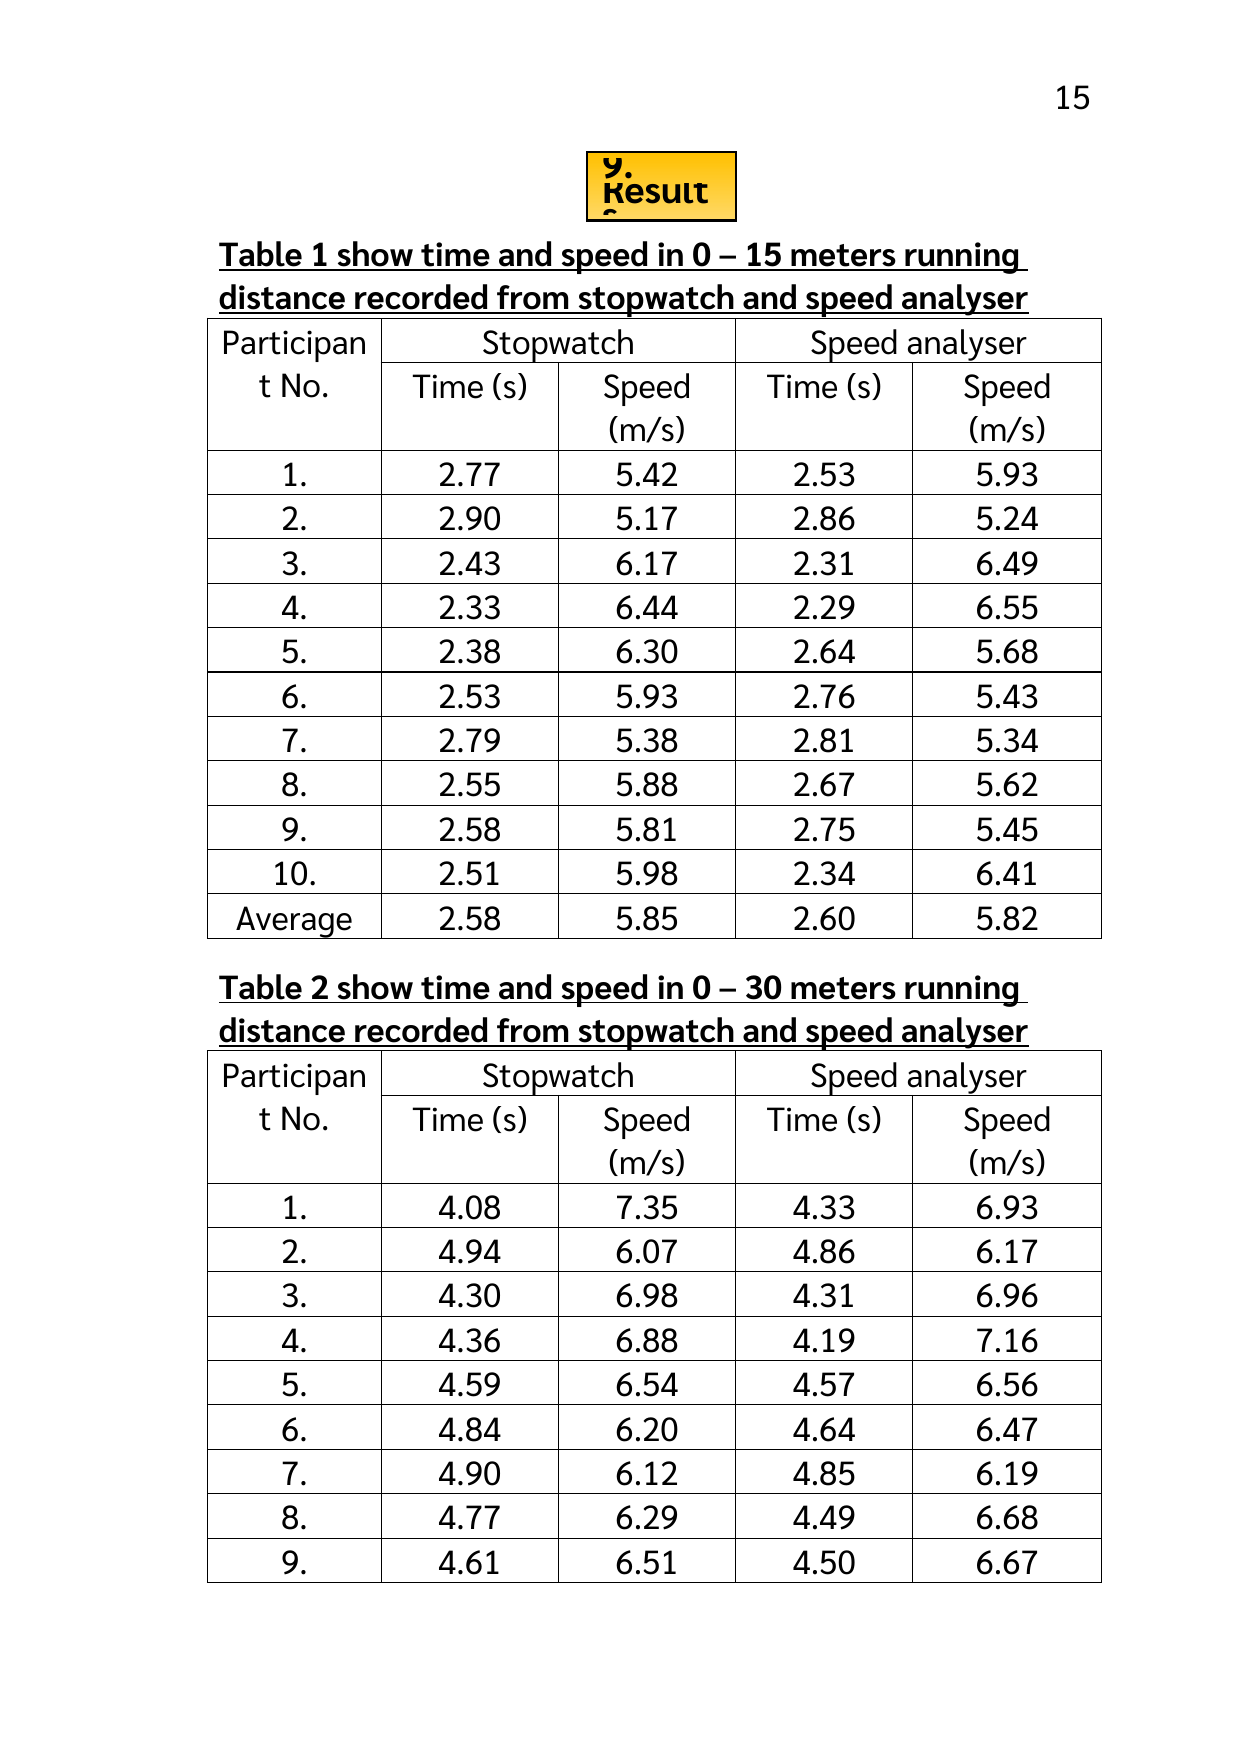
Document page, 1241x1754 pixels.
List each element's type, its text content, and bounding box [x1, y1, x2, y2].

table_cell 2.86 [736, 495, 912, 538]
table_cell 4.94 [382, 1228, 558, 1271]
table_cell Speed (m/s) [559, 363, 735, 449]
table_cell 2.64 [736, 628, 912, 671]
table_cell 2.81 [736, 717, 912, 760]
table_cell 2. [208, 495, 381, 538]
table_cell Time (s) [736, 363, 912, 449]
table_cell 6. [208, 1405, 381, 1449]
table_cell 2.76 [736, 673, 912, 716]
table_cell 6.96 [913, 1272, 1101, 1316]
table_cell 2.60 [736, 894, 912, 938]
table_cell 4.36 [382, 1317, 558, 1360]
table_cell 2.55 [382, 761, 558, 804]
table_cell 2.51 [382, 850, 558, 893]
table_cell 4.77 [382, 1494, 558, 1537]
table_cell 1. [208, 1184, 381, 1227]
table_cell Average [208, 894, 381, 938]
table_cell 4.64 [736, 1405, 912, 1449]
table_cell 6.88 [559, 1317, 735, 1360]
table_cell 5.85 [559, 894, 735, 938]
table_cell 2.77 [382, 451, 558, 494]
table_cell 7.35 [559, 1184, 735, 1227]
table_cell 6.56 [913, 1361, 1101, 1404]
table_cell 6.17 [913, 1228, 1101, 1271]
table_cell 6.44 [559, 584, 735, 627]
table_cell 3. [208, 1272, 381, 1316]
table_cell Time (s) [382, 363, 558, 449]
table_cell 3. [208, 539, 381, 583]
table_cell Speed (m/s) [913, 1096, 1101, 1182]
table_cell Speed (m/s) [913, 363, 1101, 449]
table_cell 4.90 [382, 1450, 558, 1493]
table_cell 7. [208, 1450, 381, 1493]
table_cell 5.62 [913, 761, 1101, 804]
table_cell 5.34 [913, 717, 1101, 760]
table_cell 6.51 [559, 1539, 735, 1582]
table_header Participant No. [208, 319, 381, 449]
table_cell 2.29 [736, 584, 912, 627]
table_cell 5.24 [913, 495, 1101, 538]
table_cell 2.31 [736, 539, 912, 583]
table_header Speed analyser [736, 319, 1101, 362]
table_cell Time (s) [736, 1096, 912, 1182]
table_cell 5.42 [559, 451, 735, 494]
table_cell 4.86 [736, 1228, 912, 1271]
table_cell 6.67 [913, 1539, 1101, 1582]
table_cell 2.53 [736, 451, 912, 494]
table_cell 5.43 [913, 673, 1101, 716]
table_cell 2.90 [382, 495, 558, 538]
table_header Participant No. [208, 1051, 381, 1182]
table_cell 2.43 [382, 539, 558, 583]
table_cell 6.17 [559, 539, 735, 583]
table_cell 6.12 [559, 1450, 735, 1493]
table_cell 5.98 [559, 850, 735, 893]
text Table 1 show time and speed in 0 – 15 meters running distance recorded from stopwatch and speed analyser [218, 231, 1090, 317]
table_cell 4. [208, 584, 381, 627]
table_cell 7.16 [913, 1317, 1101, 1360]
table_cell 5.81 [559, 806, 735, 849]
table_cell 4.31 [736, 1272, 912, 1316]
table_cell 4.85 [736, 1450, 912, 1493]
table_header Stopwatch [382, 1051, 735, 1095]
table_header Stopwatch [382, 319, 735, 362]
table_cell 2.79 [382, 717, 558, 760]
table_cell 5.93 [559, 673, 735, 716]
text Table 2 show time and speed in 0 – 30 meters running distance recorded from stopwatch and speed analyser [218, 964, 1090, 1050]
table_cell 6.07 [559, 1228, 735, 1271]
table_cell 4.84 [382, 1405, 558, 1449]
table_cell 6.68 [913, 1494, 1101, 1537]
table_cell 2.75 [736, 806, 912, 849]
table_cell 4.57 [736, 1361, 912, 1404]
table_cell 8. [208, 1494, 381, 1537]
table_cell 6.98 [559, 1272, 735, 1316]
table_cell 5. [208, 1361, 381, 1404]
table_cell 6.29 [559, 1494, 735, 1537]
table_cell 5.45 [913, 806, 1101, 849]
table_cell 6.19 [913, 1450, 1101, 1493]
table_cell 10. [208, 850, 381, 893]
table_cell 6.54 [559, 1361, 735, 1404]
table_cell 6.41 [913, 850, 1101, 893]
table_cell 2.58 [382, 806, 558, 849]
table_cell 6. [208, 673, 381, 716]
table_cell 6.47 [913, 1405, 1101, 1449]
table_cell 5.38 [559, 717, 735, 760]
table_cell 2.67 [736, 761, 912, 804]
table_cell 5.17 [559, 495, 735, 538]
table_cell 8. [208, 761, 381, 804]
table_cell 6.93 [913, 1184, 1101, 1227]
table_cell 2.58 [382, 894, 558, 938]
table_cell Speed (m/s) [559, 1096, 735, 1182]
table_cell 5.88 [559, 761, 735, 804]
table_cell 5. [208, 628, 381, 671]
table_cell 2.38 [382, 628, 558, 671]
table_cell 9. [208, 806, 381, 849]
table_header Speed analyser [736, 1051, 1101, 1095]
table_cell 4.59 [382, 1361, 558, 1404]
table_cell 6.20 [559, 1405, 735, 1449]
table_cell 5.93 [913, 451, 1101, 494]
table_cell 6.30 [559, 628, 735, 671]
table_cell 7. [208, 717, 381, 760]
table_cell 4.30 [382, 1272, 558, 1316]
table_cell 4.08 [382, 1184, 558, 1227]
table_cell 4.49 [736, 1494, 912, 1537]
table_cell 6.49 [913, 539, 1101, 583]
table_cell 5.68 [913, 628, 1101, 671]
table_cell 2.33 [382, 584, 558, 627]
table_cell 2.34 [736, 850, 912, 893]
table_cell 4.19 [736, 1317, 912, 1360]
table_cell 9. [208, 1539, 381, 1582]
table_cell 1. [208, 451, 381, 494]
table_cell 4.33 [736, 1184, 912, 1227]
table_cell 4. [208, 1317, 381, 1360]
table_cell 6.55 [913, 584, 1101, 627]
table_cell 4.50 [736, 1539, 912, 1582]
table_cell 4.61 [382, 1539, 558, 1582]
table_cell 5.82 [913, 894, 1101, 938]
table_cell 2. [208, 1228, 381, 1271]
table_cell 2.53 [382, 673, 558, 716]
table_cell Time (s) [382, 1096, 558, 1182]
